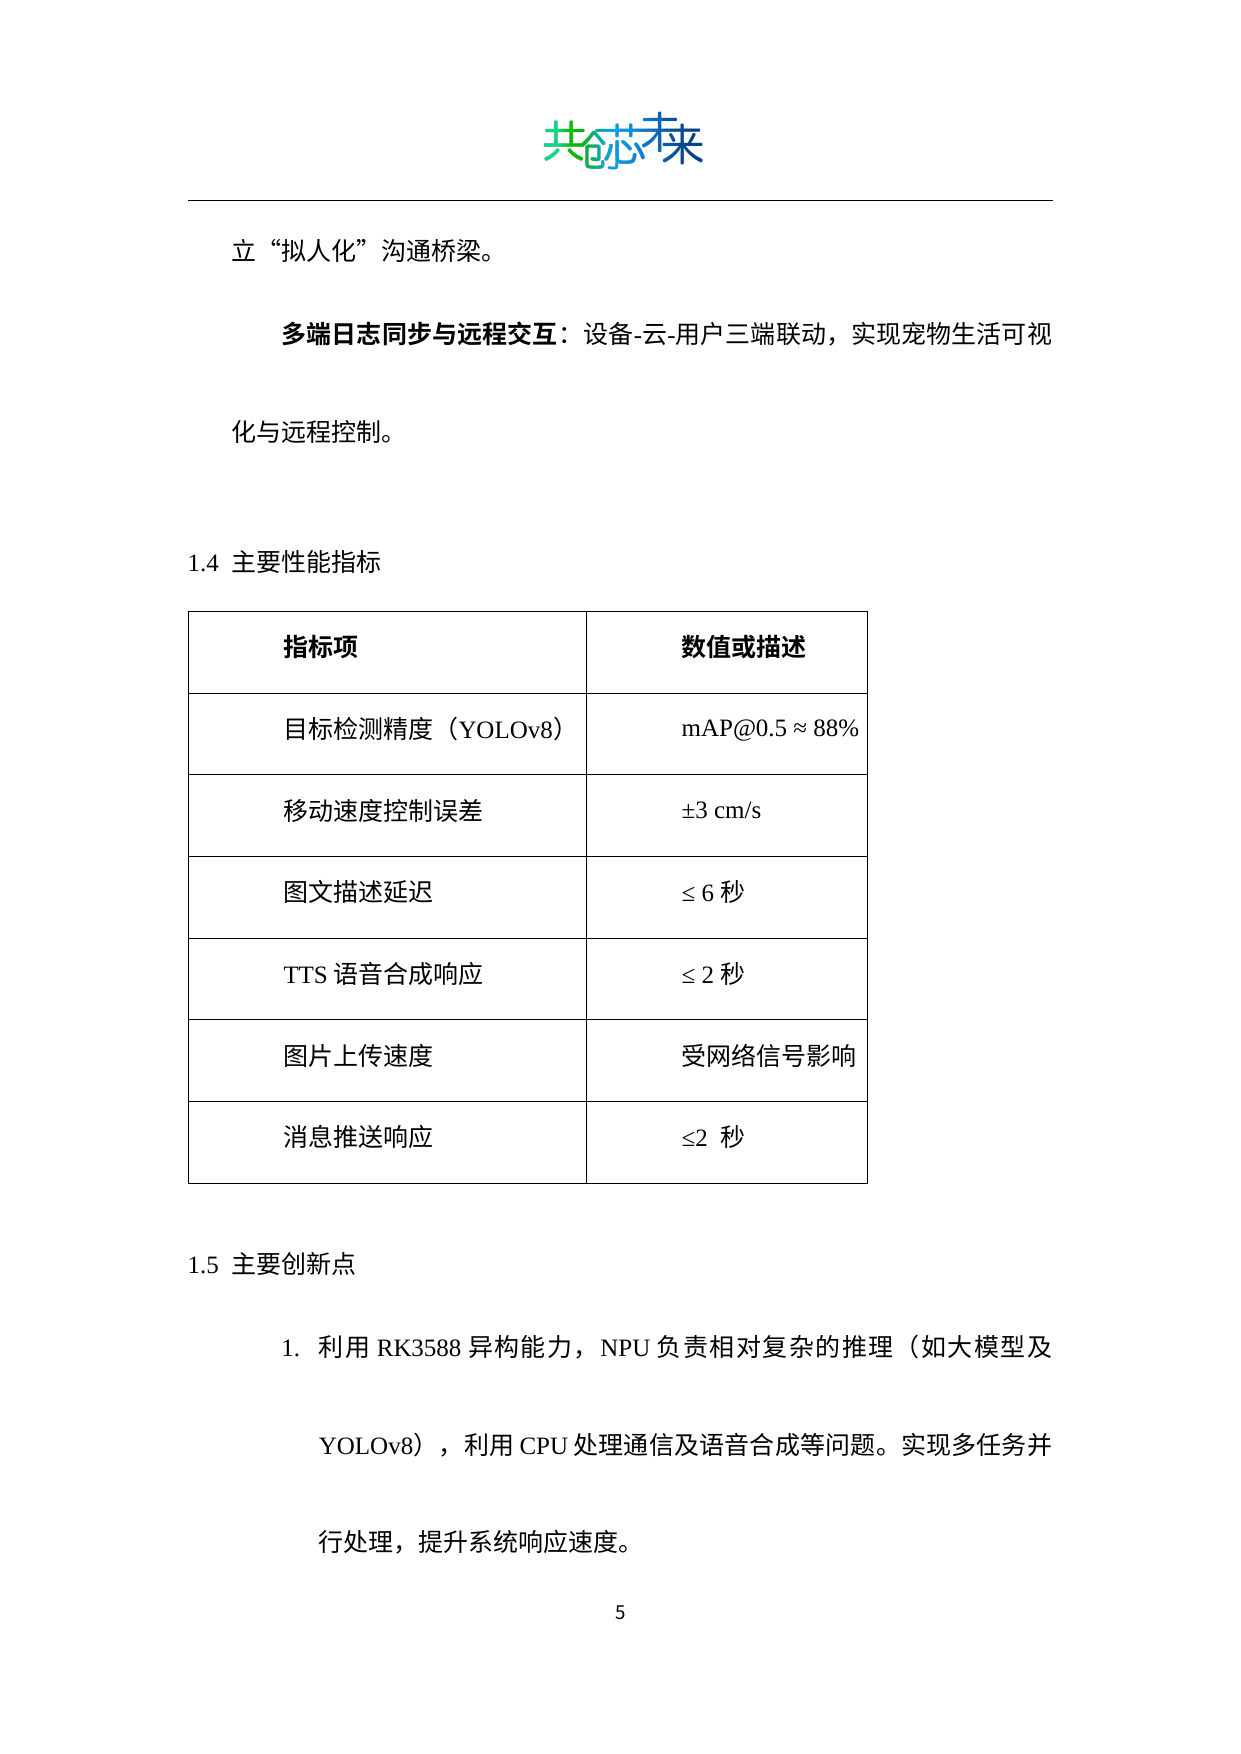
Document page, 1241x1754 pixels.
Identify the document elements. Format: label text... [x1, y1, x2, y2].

list 主要创新点 [187, 1230, 1053, 1295]
table_cell mAP@0.5 ≈ 88% [587, 694, 867, 774]
table_cell ≤ 2 秒 [587, 939, 867, 1019]
table_cell 受网络信号影响 [587, 1020, 867, 1101]
table_cell 目标检测精度（YOLOv8） [189, 694, 586, 774]
table_cell ≤ 6 秒 [587, 857, 867, 937]
table_cell 图文描述延迟 [189, 857, 586, 937]
table_cell TTS语音合成响应 [189, 939, 586, 1019]
table_header 指标项 [189, 612, 586, 692]
table_cell 移动速度控制误差 [189, 775, 586, 856]
table_cell 图片上传速度 [189, 1020, 586, 1101]
picture [510, 88, 730, 198]
list 多端日志同步与远程交互：设备-云-用户三端联动，实现宠物生活可视化与远程控制。 [231, 300, 1053, 463]
table_cell ≤2 秒 [587, 1102, 867, 1182]
list 语音合成与音响互动：使用sherpa-onnx实现TTS语音合成，与宠物建立“拟人化”沟通桥梁。 [231, 217, 1053, 282]
list 利用RK3588异构能力，NPU负责相对复杂的推理（如大模型及YOLOv8），利用CPU处理通信及语音合成等问题。实现多任务并行处理，提升系统响应速度。 [281, 1313, 1053, 1573]
table_header 数值或描述 [587, 612, 867, 692]
table_cell 消息推送响应 [189, 1102, 586, 1182]
table_cell ±3 cm/s [587, 775, 867, 856]
list 主要性能指标 [187, 528, 1053, 593]
